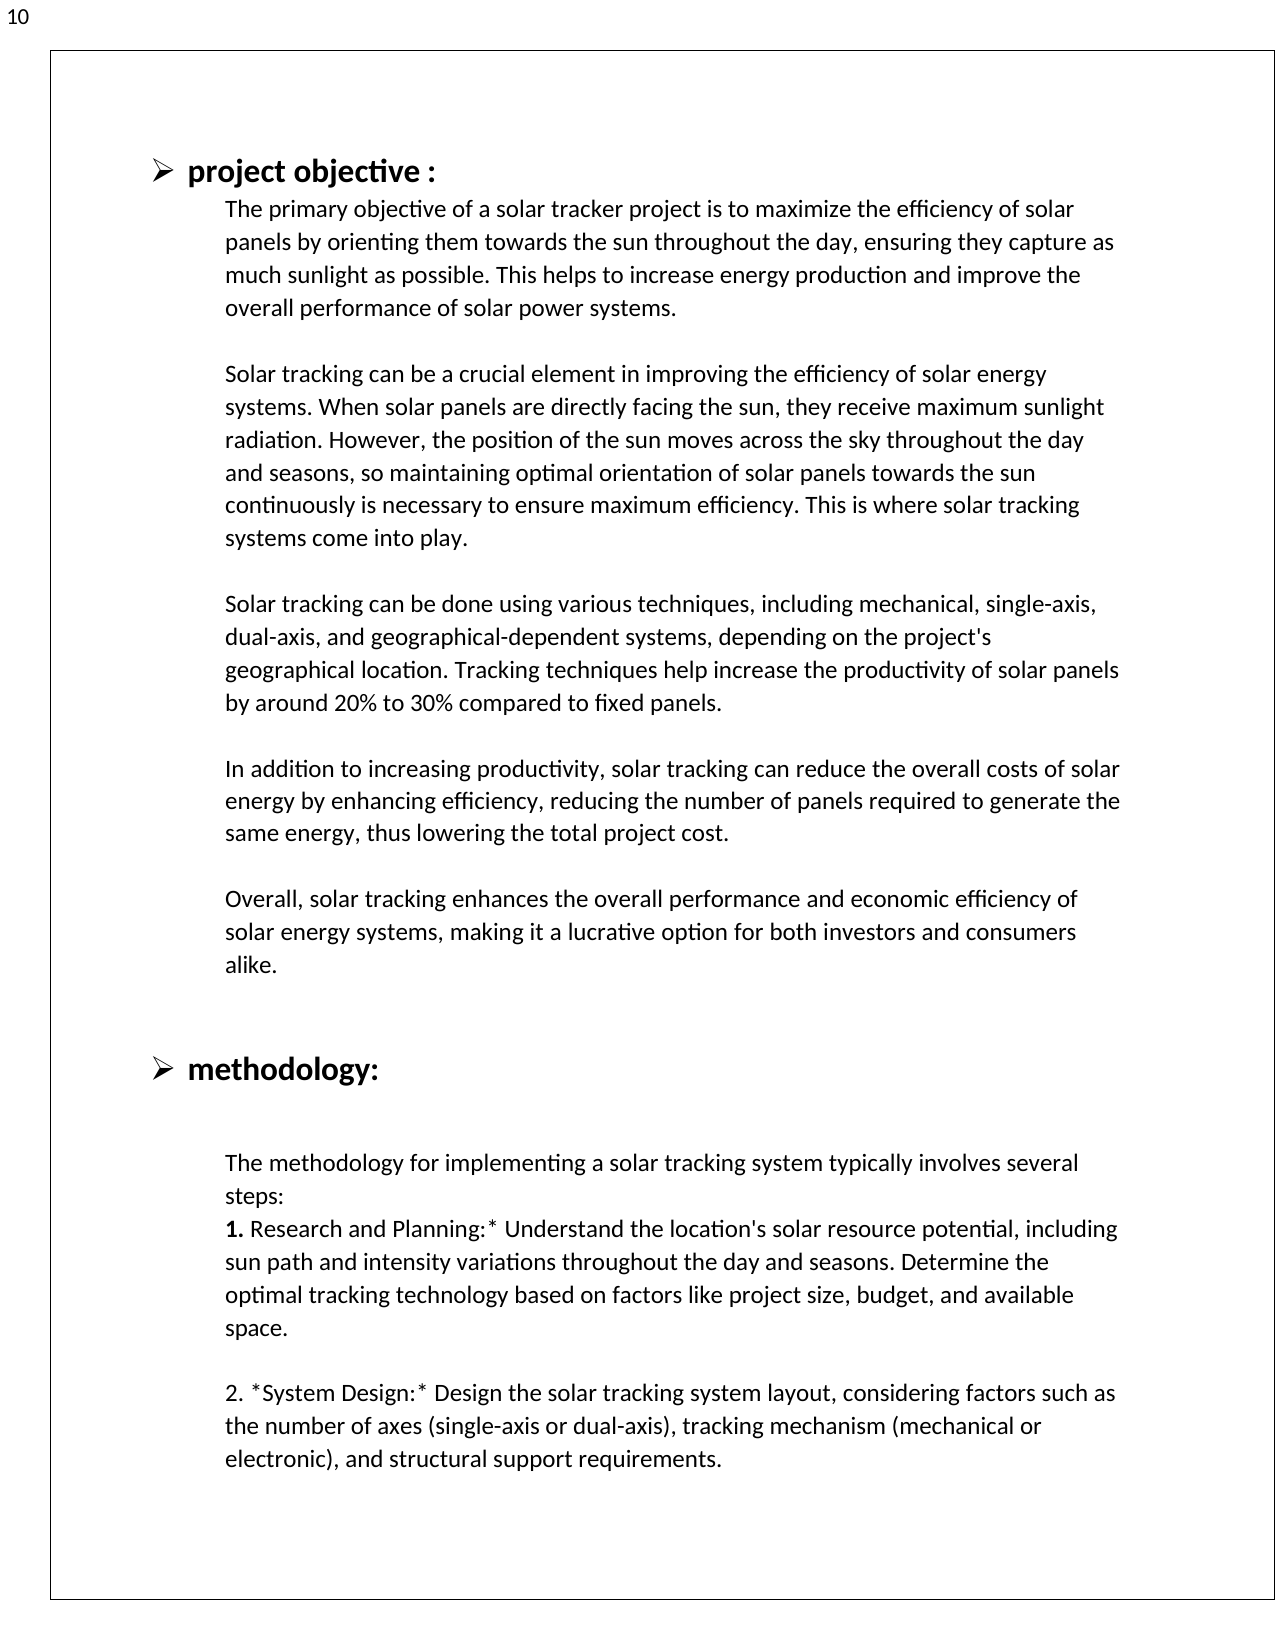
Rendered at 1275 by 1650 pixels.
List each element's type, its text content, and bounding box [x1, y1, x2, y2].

text In addition to increasing productivity, solar tracking can reduce the overall costs of solar energy by enhancing efficiency, reducing the number of panels required to generate the same energy, thus lowering the total project cost. [225, 753, 1120, 848]
text The methodology for implementing a solar tracking system typically involves several steps: [225, 1147, 1114, 1211]
text Solar tracking can be a crucial element in improving the efficiency of solar energy systems. When solar panels are directly facing the sun, they receive maximum sunlight radiation. However, the position of the sun moves across the sky throughout the day and seasons, so maintaining optimal orientation of solar panels towards the sun continuously is necessary to ensure maximum efficiency. This is where solar tracking systems come into play. [225, 358, 1114, 553]
list *System Design:* Design the solar tracking system layout, considering factors such as the number of axes (single-axis or dual-axis), tracking mechanism (mechanical or electronic), and structural support requirements. [225, 1378, 1116, 1474]
subtitle methodology: [150, 1048, 1274, 1089]
list Research and Planning:* Understand the location's solar resource potential, including sun path and intensity variations throughout the day and seasons. Determine the optimal tracking technology based on factors like project size, budget, and available space. [225, 1213, 1118, 1342]
subtitle project objective : [150, 149, 1274, 190]
text Solar tracking can be done using various techniques, including mechanical, single-axis, dual-axis, and geographical-dependent systems, depending on the project's geographical location. Tracking techniques help increase the productivity of solar panels by around 20% to 30% compared to fixed panels. [225, 588, 1120, 717]
text Overall, solar tracking enhances the overall performance and economic efficiency of solar energy systems, making it a lucrative option for both investors and consumers alike. [225, 883, 1078, 980]
text The primary objective of a solar tracker project is to maximize the efficiency of solar panels by orienting them towards the sun throughout the day, ensuring they capture as much sunlight as possible. This helps to increase energy production and improve the overall performance of solar power systems. [225, 193, 1120, 323]
